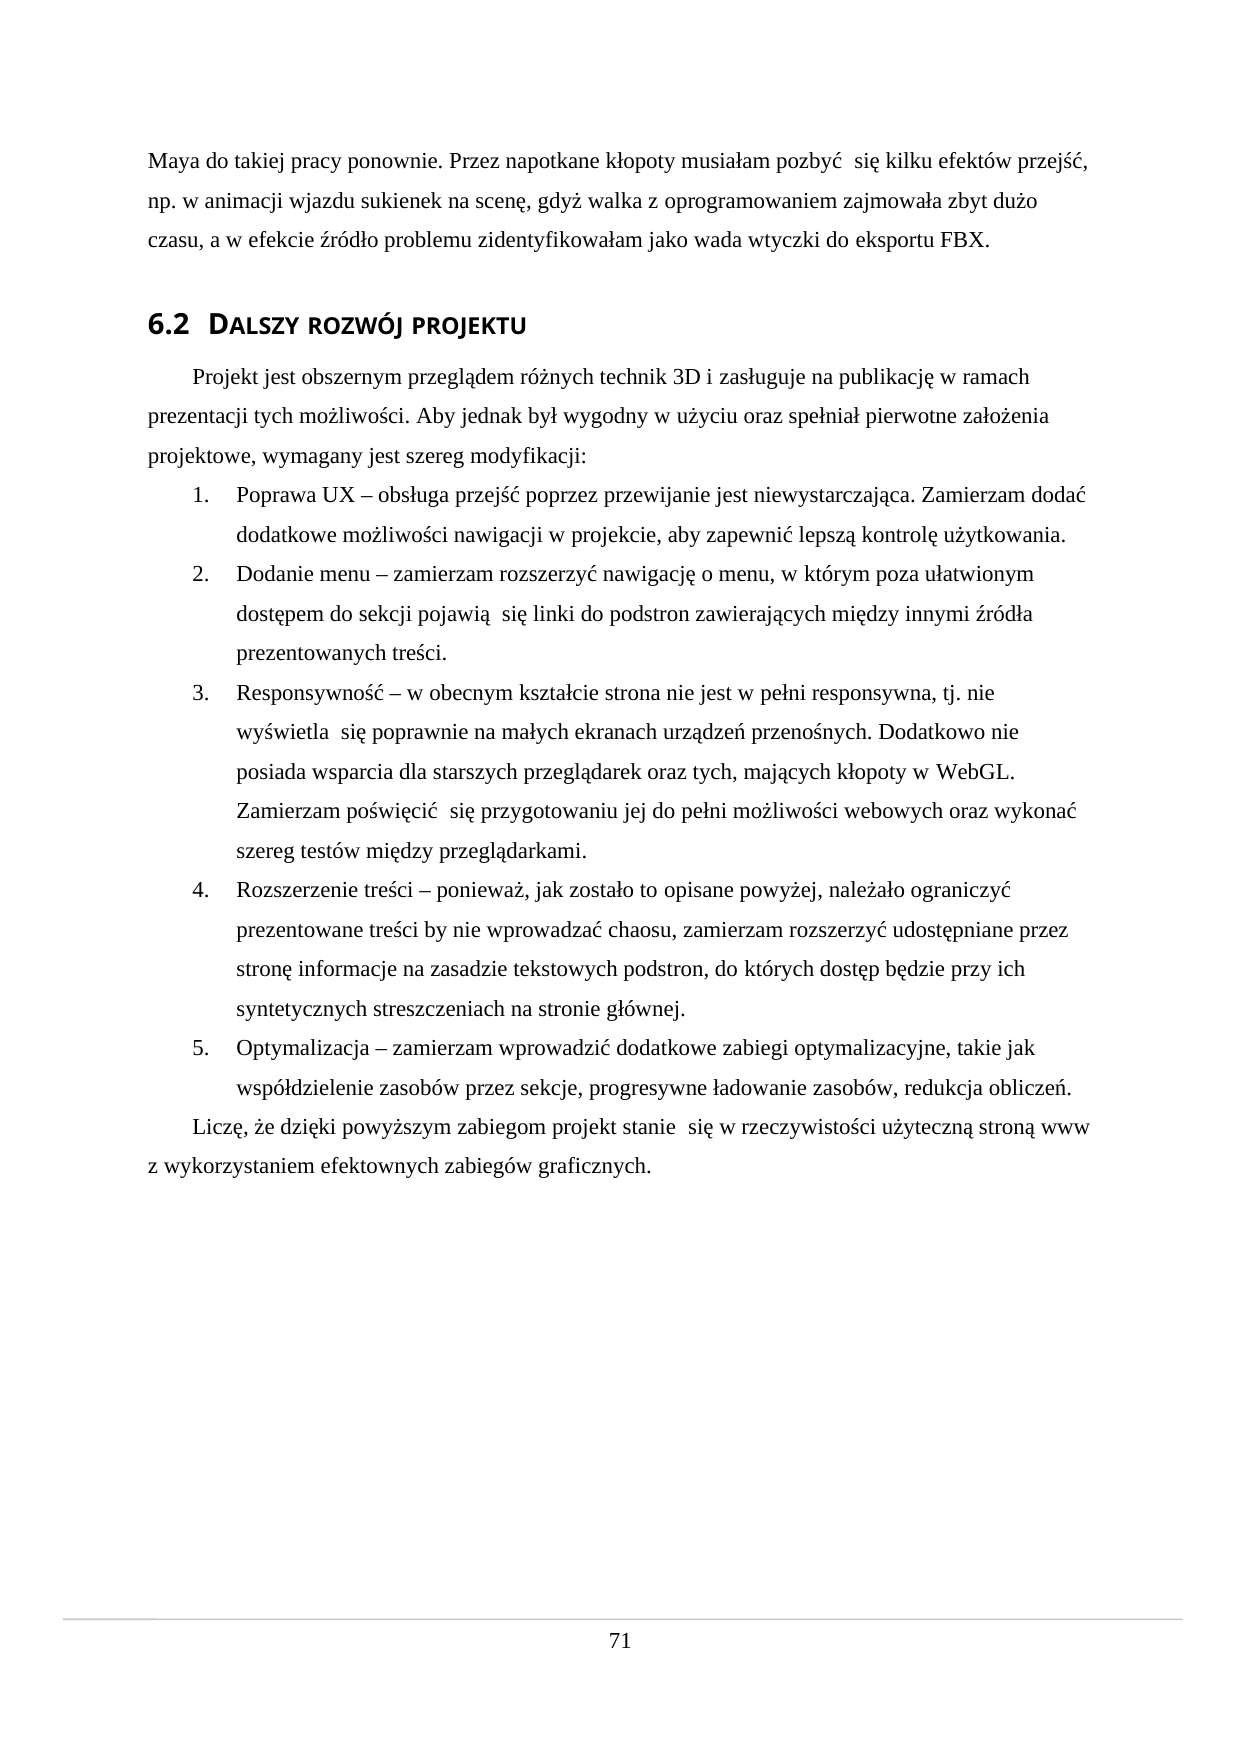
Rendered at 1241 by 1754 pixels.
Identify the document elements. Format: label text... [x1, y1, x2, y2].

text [148, 148, 1093, 253]
list Optymalizacja – zamierzam wprowadzić dodatkowe zabiegi optymalizacyjne, takie jak współdzielenie zasobów przez sekcje, progresywne ładowanie zasobów, redukcja obliczeń. [192, 1034, 1093, 1100]
text Liczę, że dzięki powyższym zabiegom projekt stanie się w rzeczywistości użyteczną stroną www z wykorzystaniem efektownych zabiegów graficznych. [148, 1113, 1093, 1179]
list Responsywność – w obecnym kształcie strona nie jest w pełni responsywna, tj. nie wyświetla się poprawnie na małych ekranach urządzeń przenośnych. Dodatkowo nie posiada wsparcia dla starszych przeglądarek oraz tych, mających kłopoty w WebGL. Zamierzam poświęcić się przygotowaniu jej do pełni możliwości webowych oraz wykonać szereg testów między przeglądarkami. [192, 679, 1093, 863]
list Rozszerzenie treści – ponieważ, jak zostało to opisane powyżej, należało ograniczyć prezentowane treści by nie wprowadzać chaosu, zamierzam rozszerzyć udostępniane przez stronę informacje na zasadzie tekstowych podstron, do których dostęp będzie przy ich syntetycznych streszczeniach na stronie głównej. [192, 876, 1093, 1021]
list Poprawa UX – obsługa przejść poprzez przewijanie jest niewystarczająca. Zamierzam dodać dodatkowe możliwości nawigacji w projekcie, aby zapewnić lepszą kontrolę użytkowania. [192, 481, 1093, 547]
text Projekt jest obszernym przeglądem różnych technik 3D i zasługuje na publikację w ramach prezentacji tych możliwości. Aby jednak był wygodny w użyciu oraz spełniał pierwotne założenia projektowe, wymagany jest szereg modyfikacji: [148, 363, 1093, 468]
list Dodanie menu – zamierzam rozszerzyć nawigację o menu, w którym poza ułatwionym dostępem do sekcji pojawią się linki do podstron zawierających między innymi źródła prezentowanych treści. [192, 560, 1093, 666]
subtitle Dalszy rozwój projektu [148, 303, 1093, 343]
